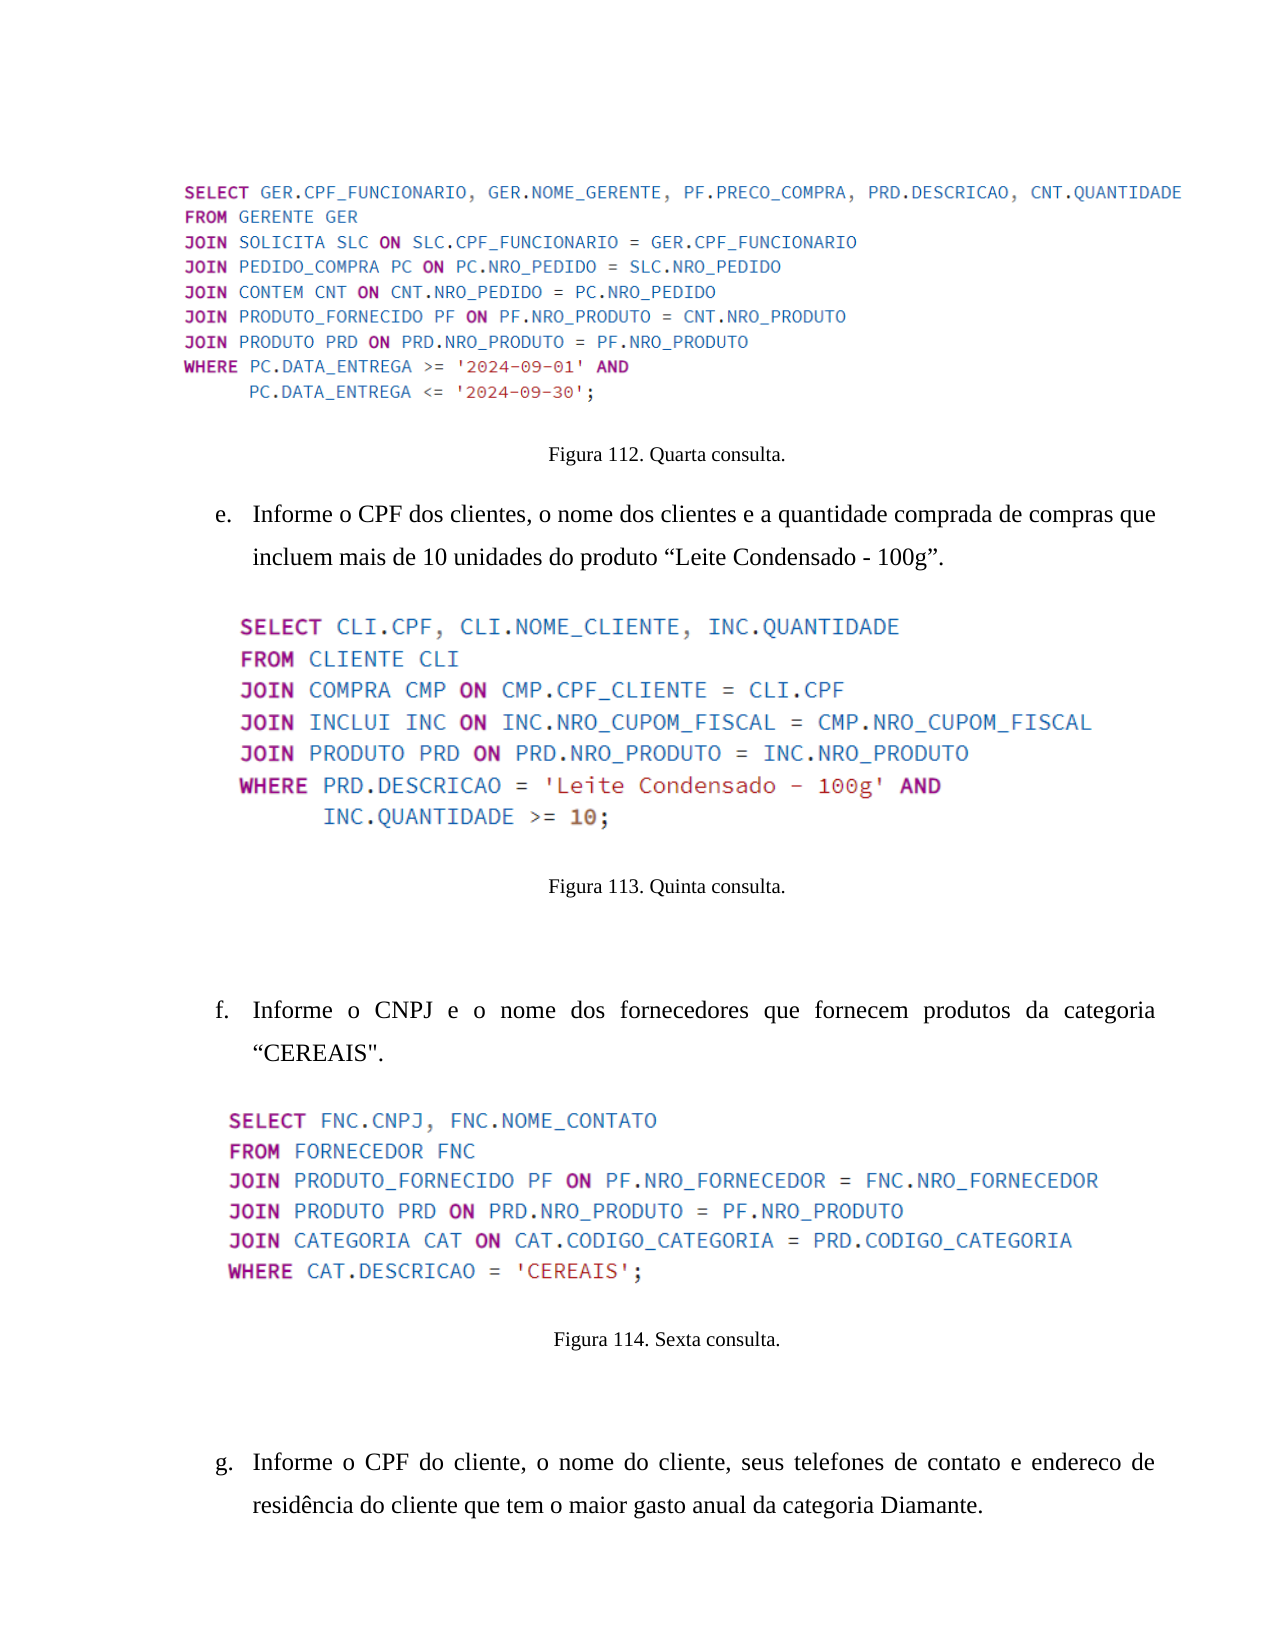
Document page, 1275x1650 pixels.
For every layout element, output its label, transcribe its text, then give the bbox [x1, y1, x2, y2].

list Informe o CPF dos clientes, o nome dos clientes e a quantidade comprada de compras que incluem mais de 10 unidades do produto “Leite Condensado - 100g”. [215, 499, 1157, 571]
picture [177, 177, 1194, 409]
text Figura 113. Quinta consulta. [177, 874, 1157, 898]
list Informe o CNPJ e o nome dos fornecedores que fornecem produtos da categoria “CEREAIS". [215, 995, 1157, 1067]
picture [232, 606, 1102, 841]
text Figura 112. Quarta consulta. [177, 442, 1157, 466]
picture [220, 1102, 1114, 1293]
text Figura 114. Sexta consulta. [177, 1327, 1157, 1351]
list Informe o CPF do cliente, o nome do cliente, seus telefones de contato e endereco de residência do cliente que tem o maior gasto anual da categoria Diamante. [215, 1447, 1157, 1519]
